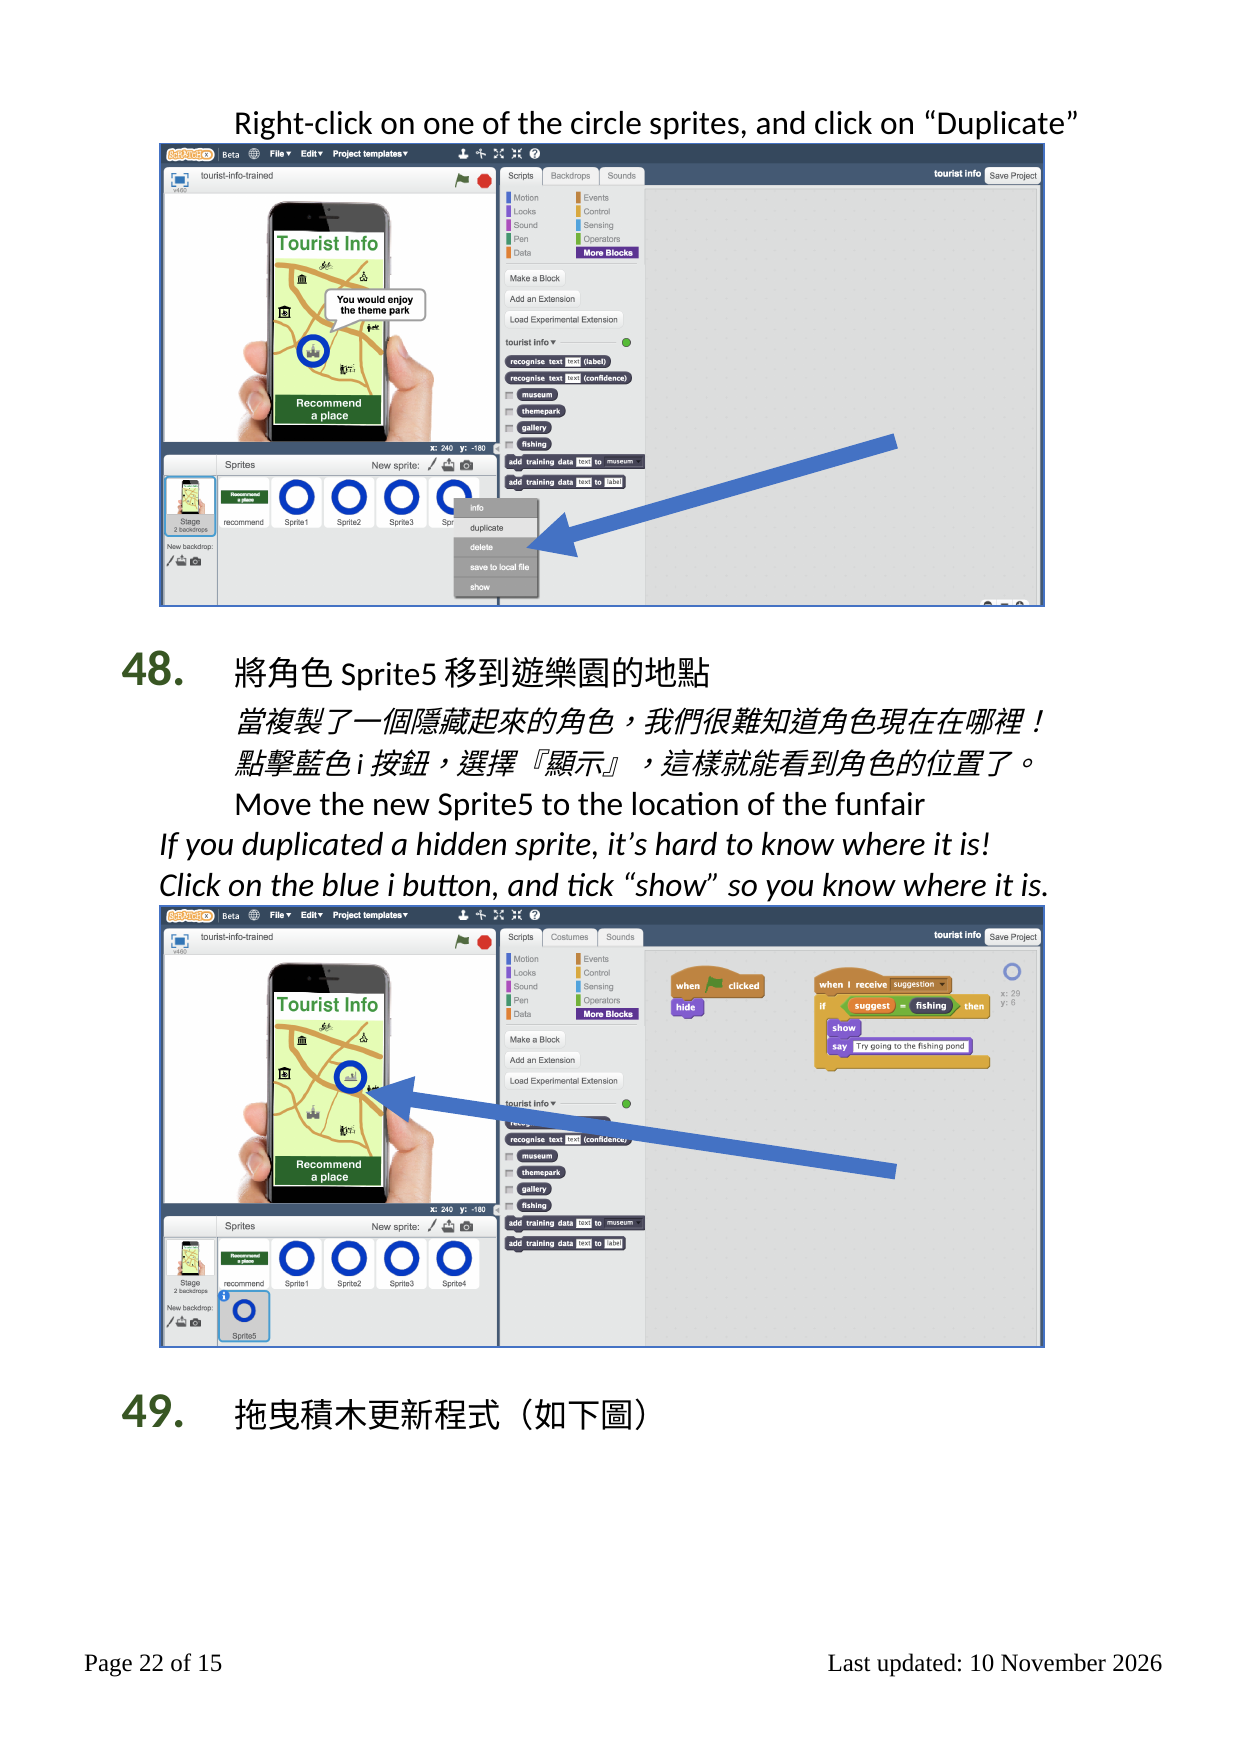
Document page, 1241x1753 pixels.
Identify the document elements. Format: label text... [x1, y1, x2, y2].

list 將角色Sprite5移到遊樂園的地點 [121, 637, 1164, 698]
list 點擊藍色i按鈕，選擇『顯示』，這樣就能看到角色的位置了。 [234, 740, 1164, 783]
picture [161, 144, 1043, 605]
picture [161, 907, 1043, 1346]
list 拖曳積木更新程式（如下圖） [121, 1378, 1164, 1439]
list 當複製了一個隱藏起來的角色，我們很難知道角色現在在哪裡！ [234, 698, 1164, 740]
